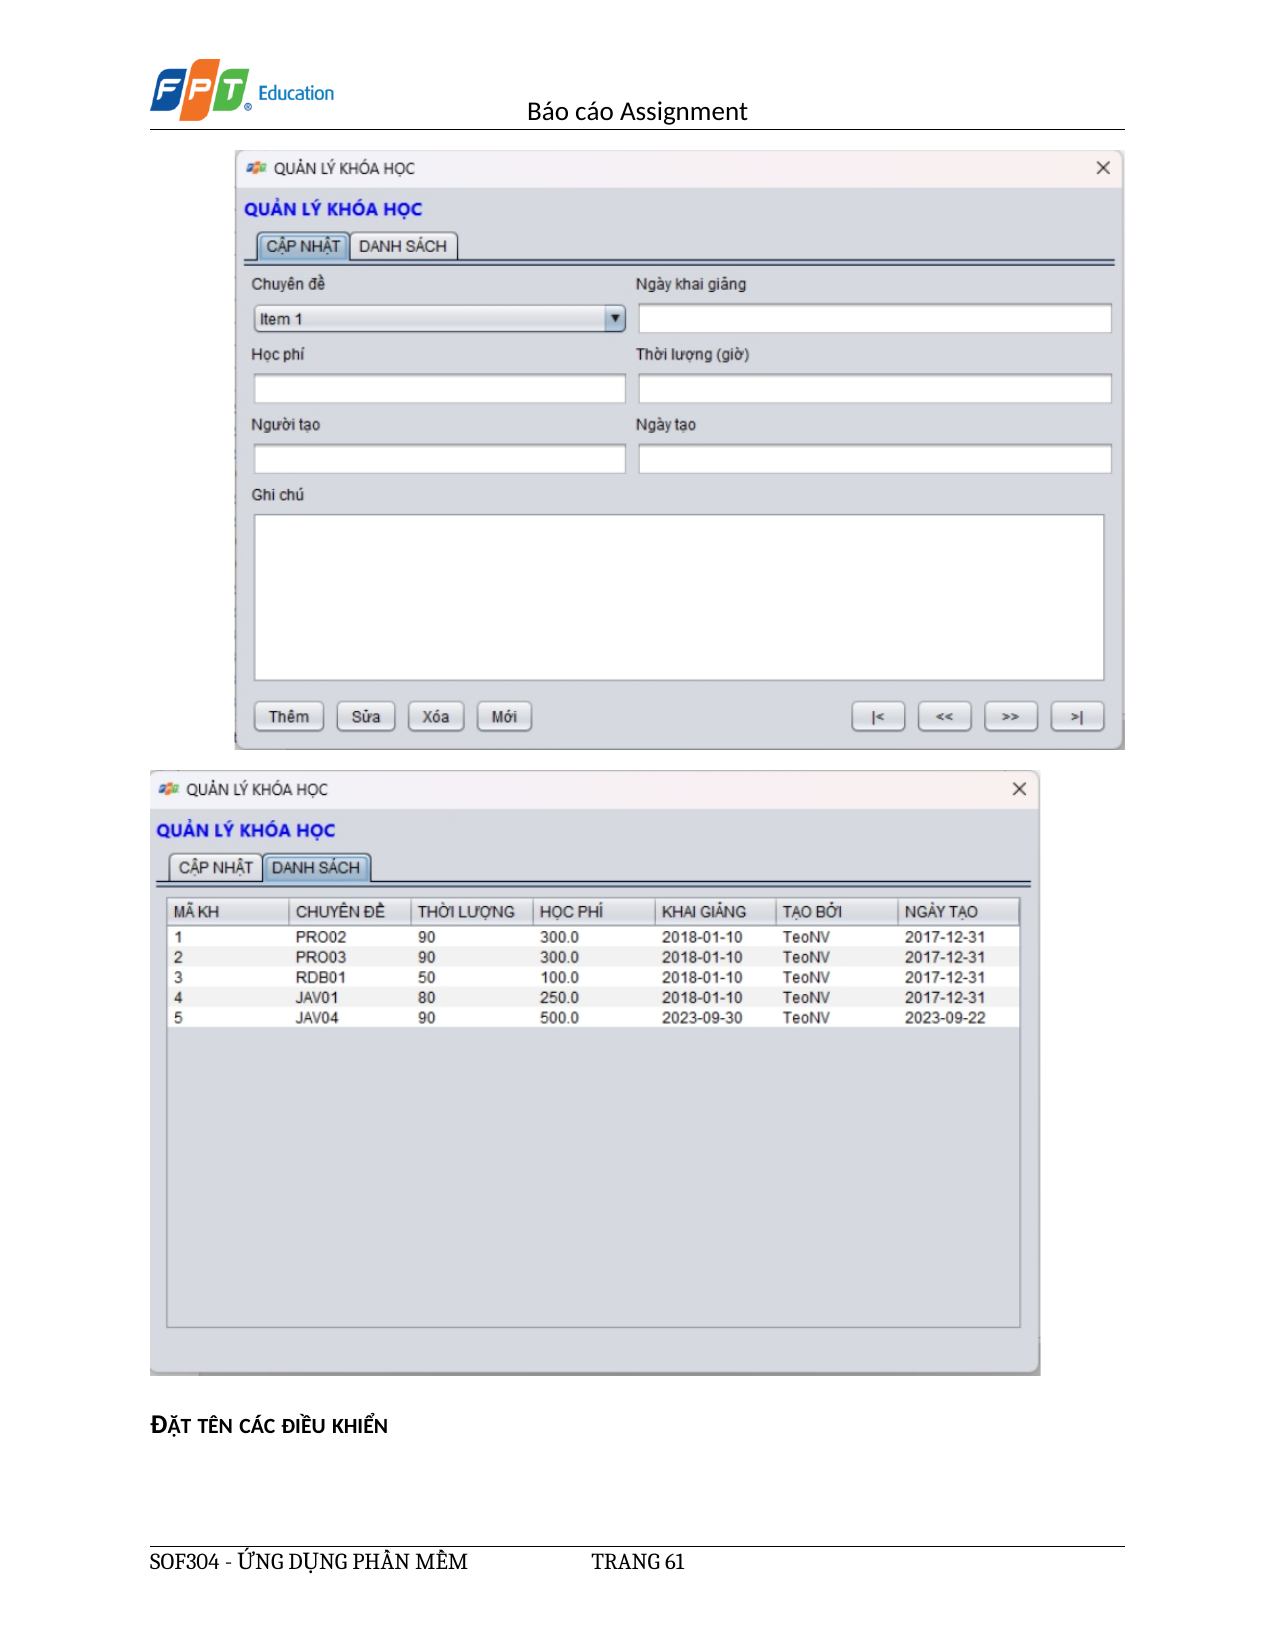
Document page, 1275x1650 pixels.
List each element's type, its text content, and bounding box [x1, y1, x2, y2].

picture [150, 770, 1041, 1376]
picture [234, 150, 1125, 750]
picture [150, 59, 336, 121]
text Đặt tên các điều khiển [150, 1408, 1125, 1441]
